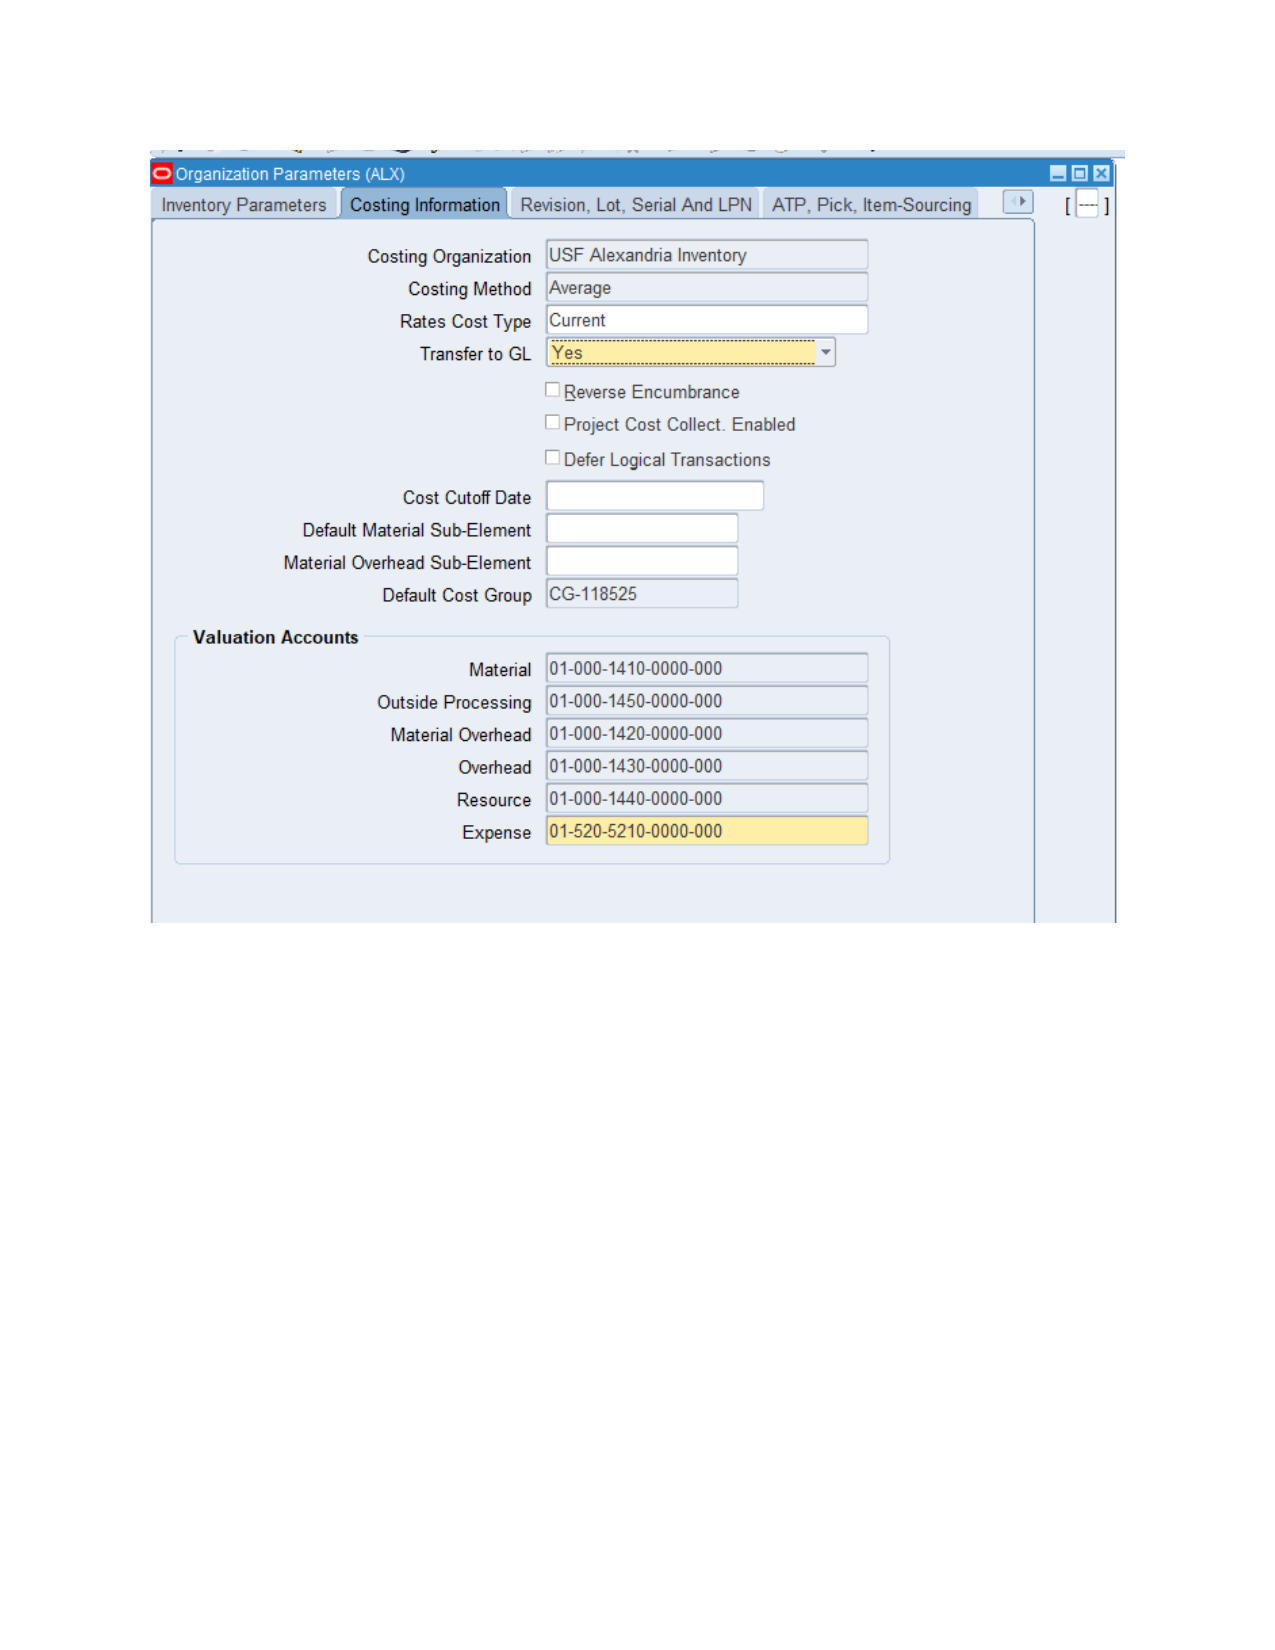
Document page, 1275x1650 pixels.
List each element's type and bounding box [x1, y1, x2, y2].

picture [150, 150, 1125, 923]
